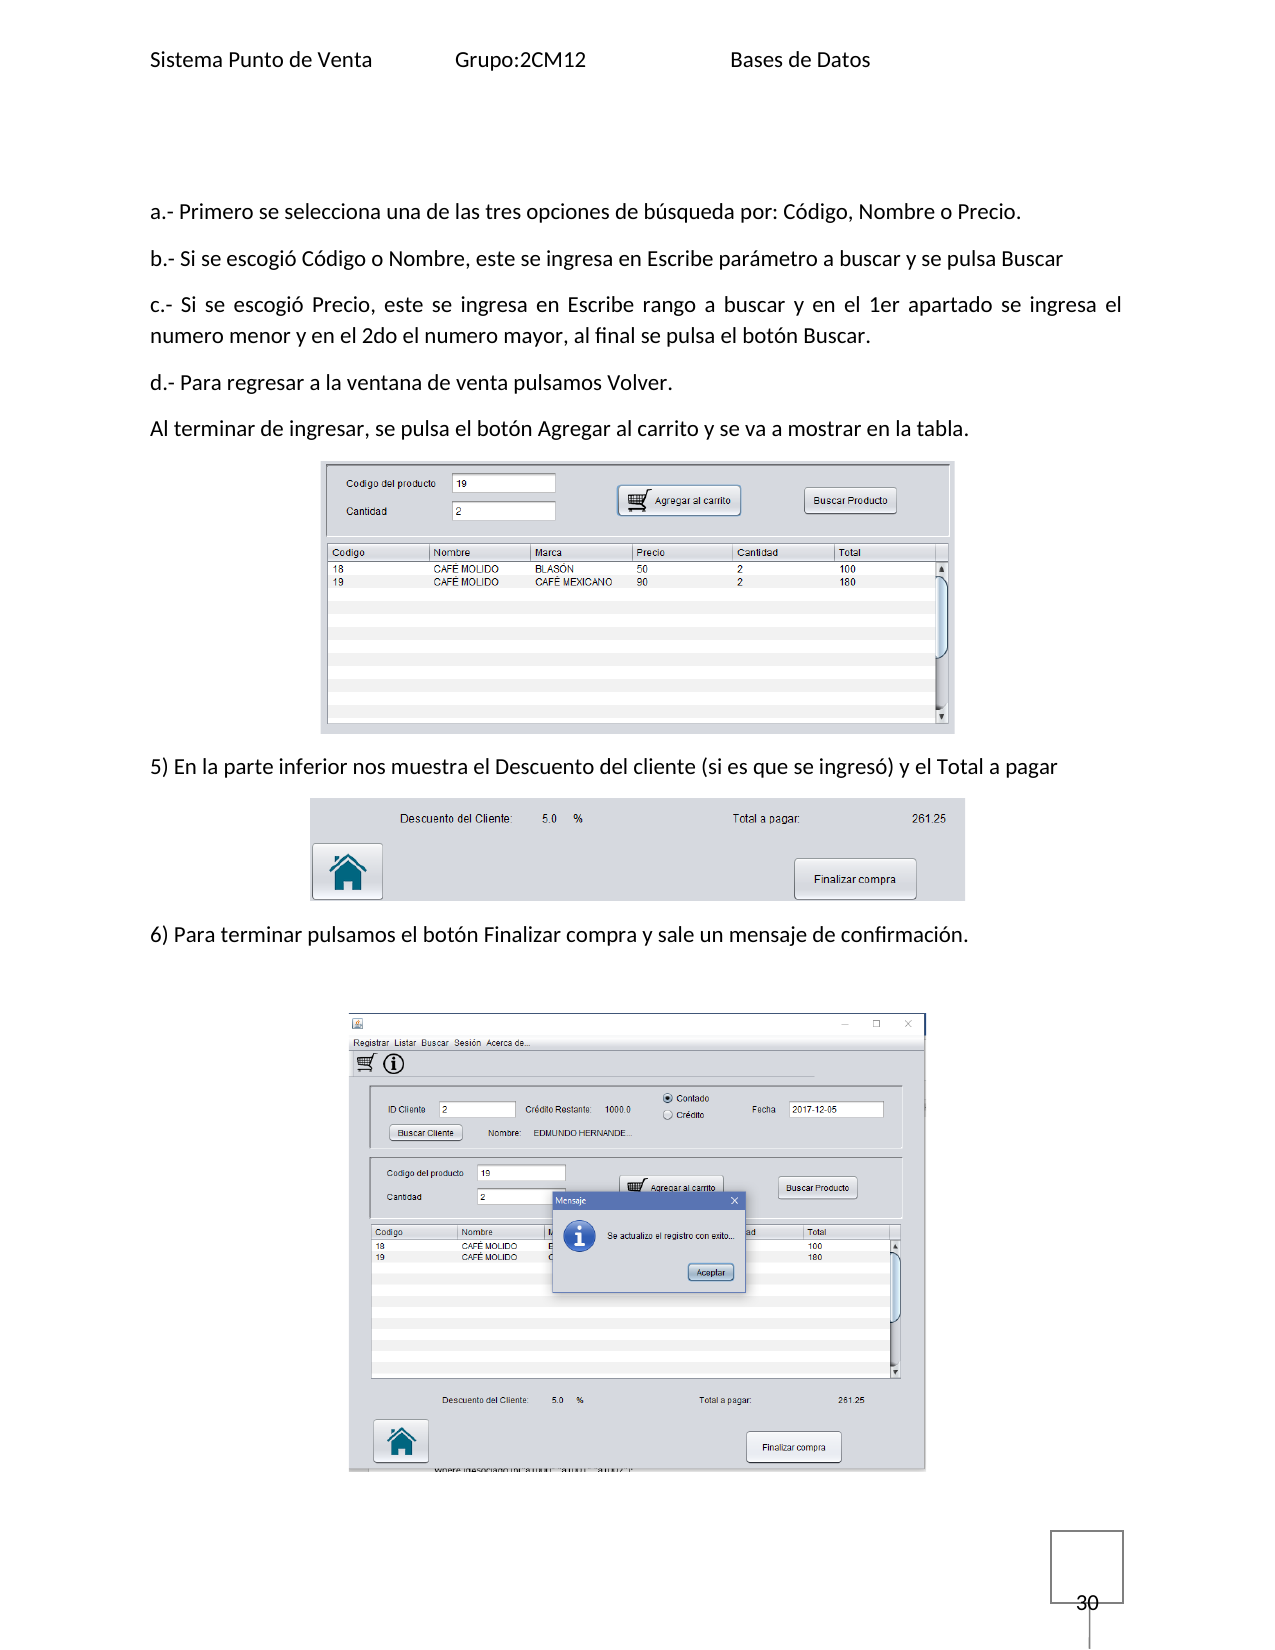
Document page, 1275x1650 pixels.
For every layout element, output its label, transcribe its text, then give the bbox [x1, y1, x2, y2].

picture [320, 461, 955, 734]
text Al terminar de ingresar, se pulsa el botón Agregar al carrito y se va a mostrar en la tabla. [150, 414, 1125, 443]
picture [310, 798, 965, 901]
picture [348, 1013, 927, 1472]
text 6) Para terminar pulsamos el botón Finalizar compra y sale un mensaje de confirmación. [150, 920, 1125, 948]
text c.- Si se escogió Precio, este se ingresa en Escribe rango a buscar y en el 1er apartado se ingresa el numero menor y en el 2do el numero mayor, al final se pulsa el botón Buscar. [150, 291, 1125, 349]
text 5) En la parte inferior nos muestra el Descuento del cliente (si es que se ingresó) y el Total a pagar [150, 752, 1125, 780]
text b.- Si se escogió Código o Nombre, este se ingresa en Escribe parámetro a buscar y se pulsa Buscar [150, 244, 1125, 272]
text a.- Primero se selecciona una de las tres opciones de búsqueda por: Código, Nombre o Precio. [150, 197, 1125, 225]
text d.- Para regresar a la ventana de venta pulsamos Volver. [150, 368, 1125, 396]
